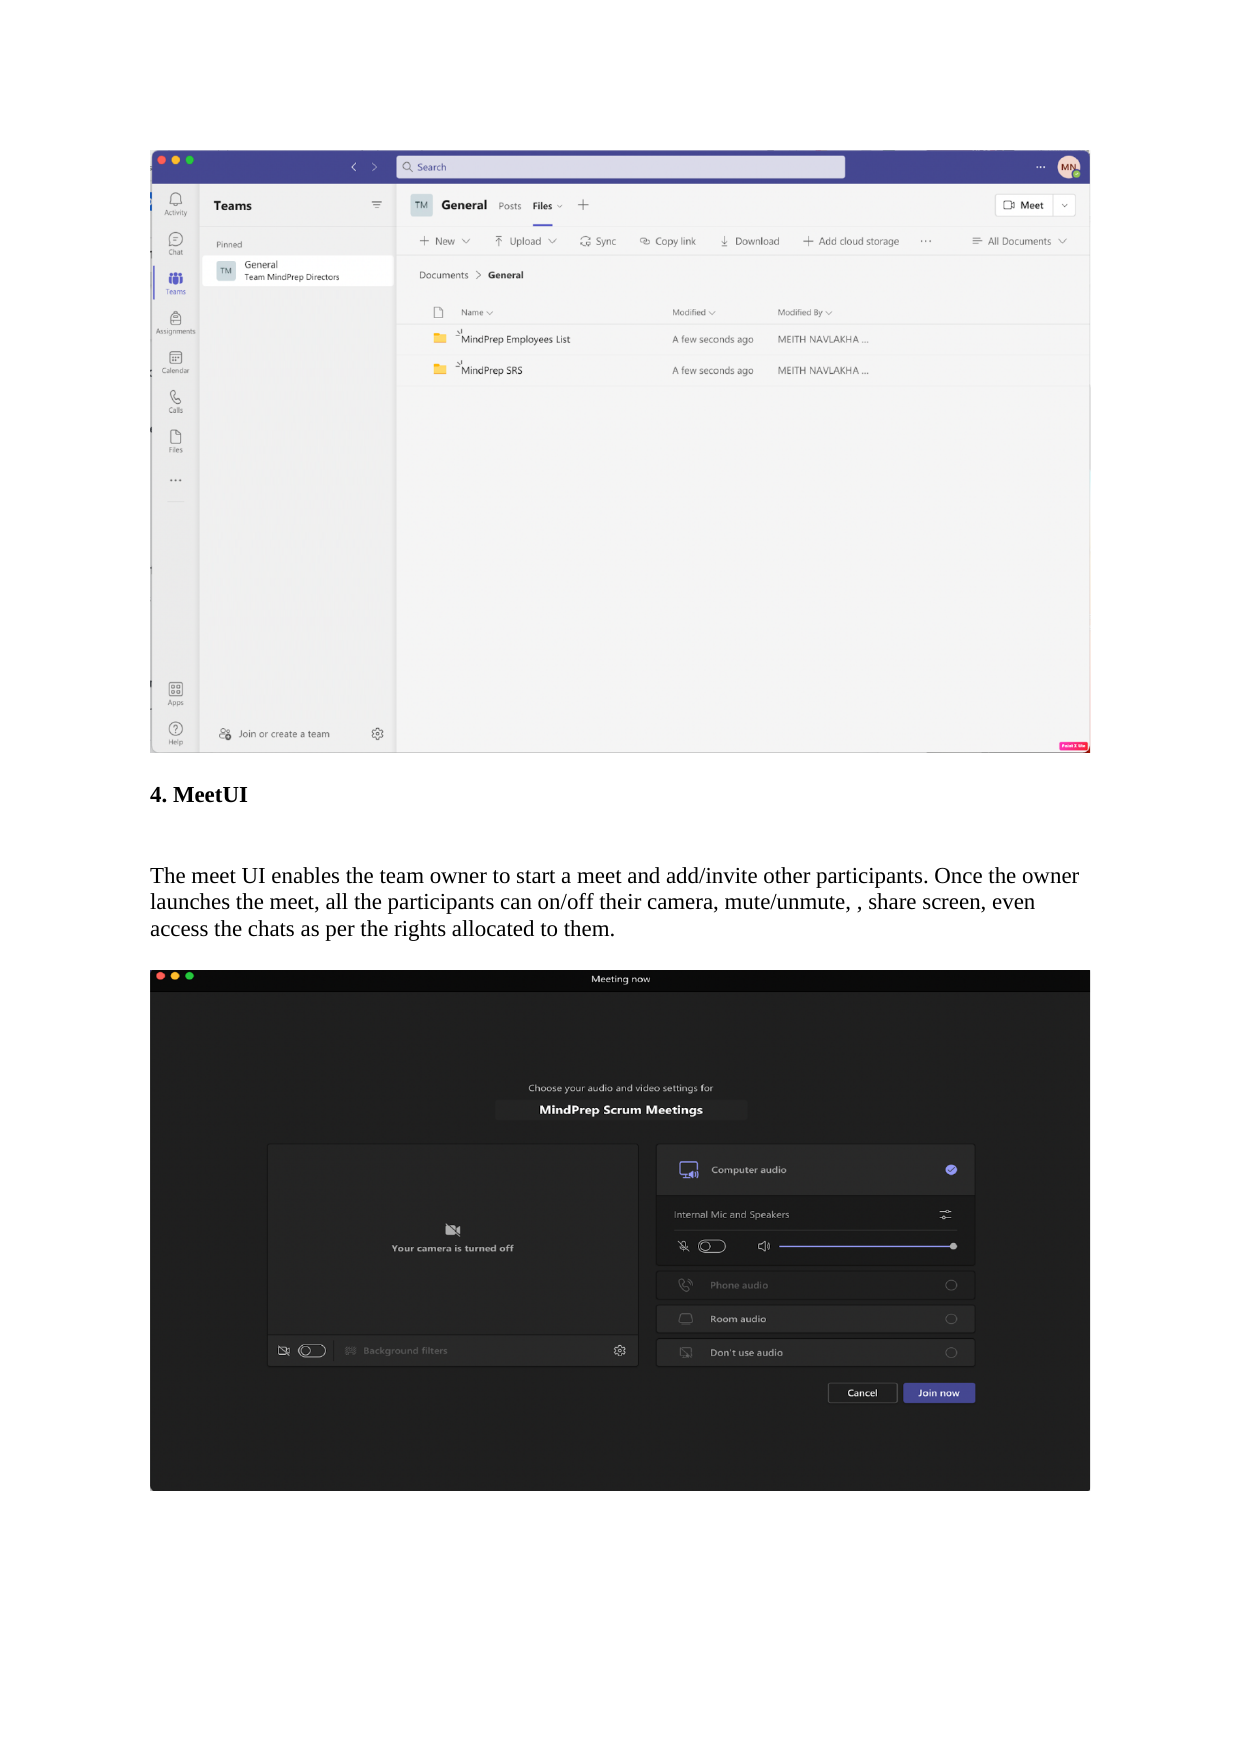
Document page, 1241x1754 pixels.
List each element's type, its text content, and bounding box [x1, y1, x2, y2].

text 4. MeetUI [150, 781, 1090, 862]
picture [150, 150, 1091, 753]
text The meet UI enables the team owner to start a meet and add/invite other participants. Once the owner launches the meet, all the participants can on/off their camera, mute/unmute, , share screen, even access the chats as per the rights allocated to them. [150, 862, 1090, 941]
picture [150, 970, 1091, 1491]
